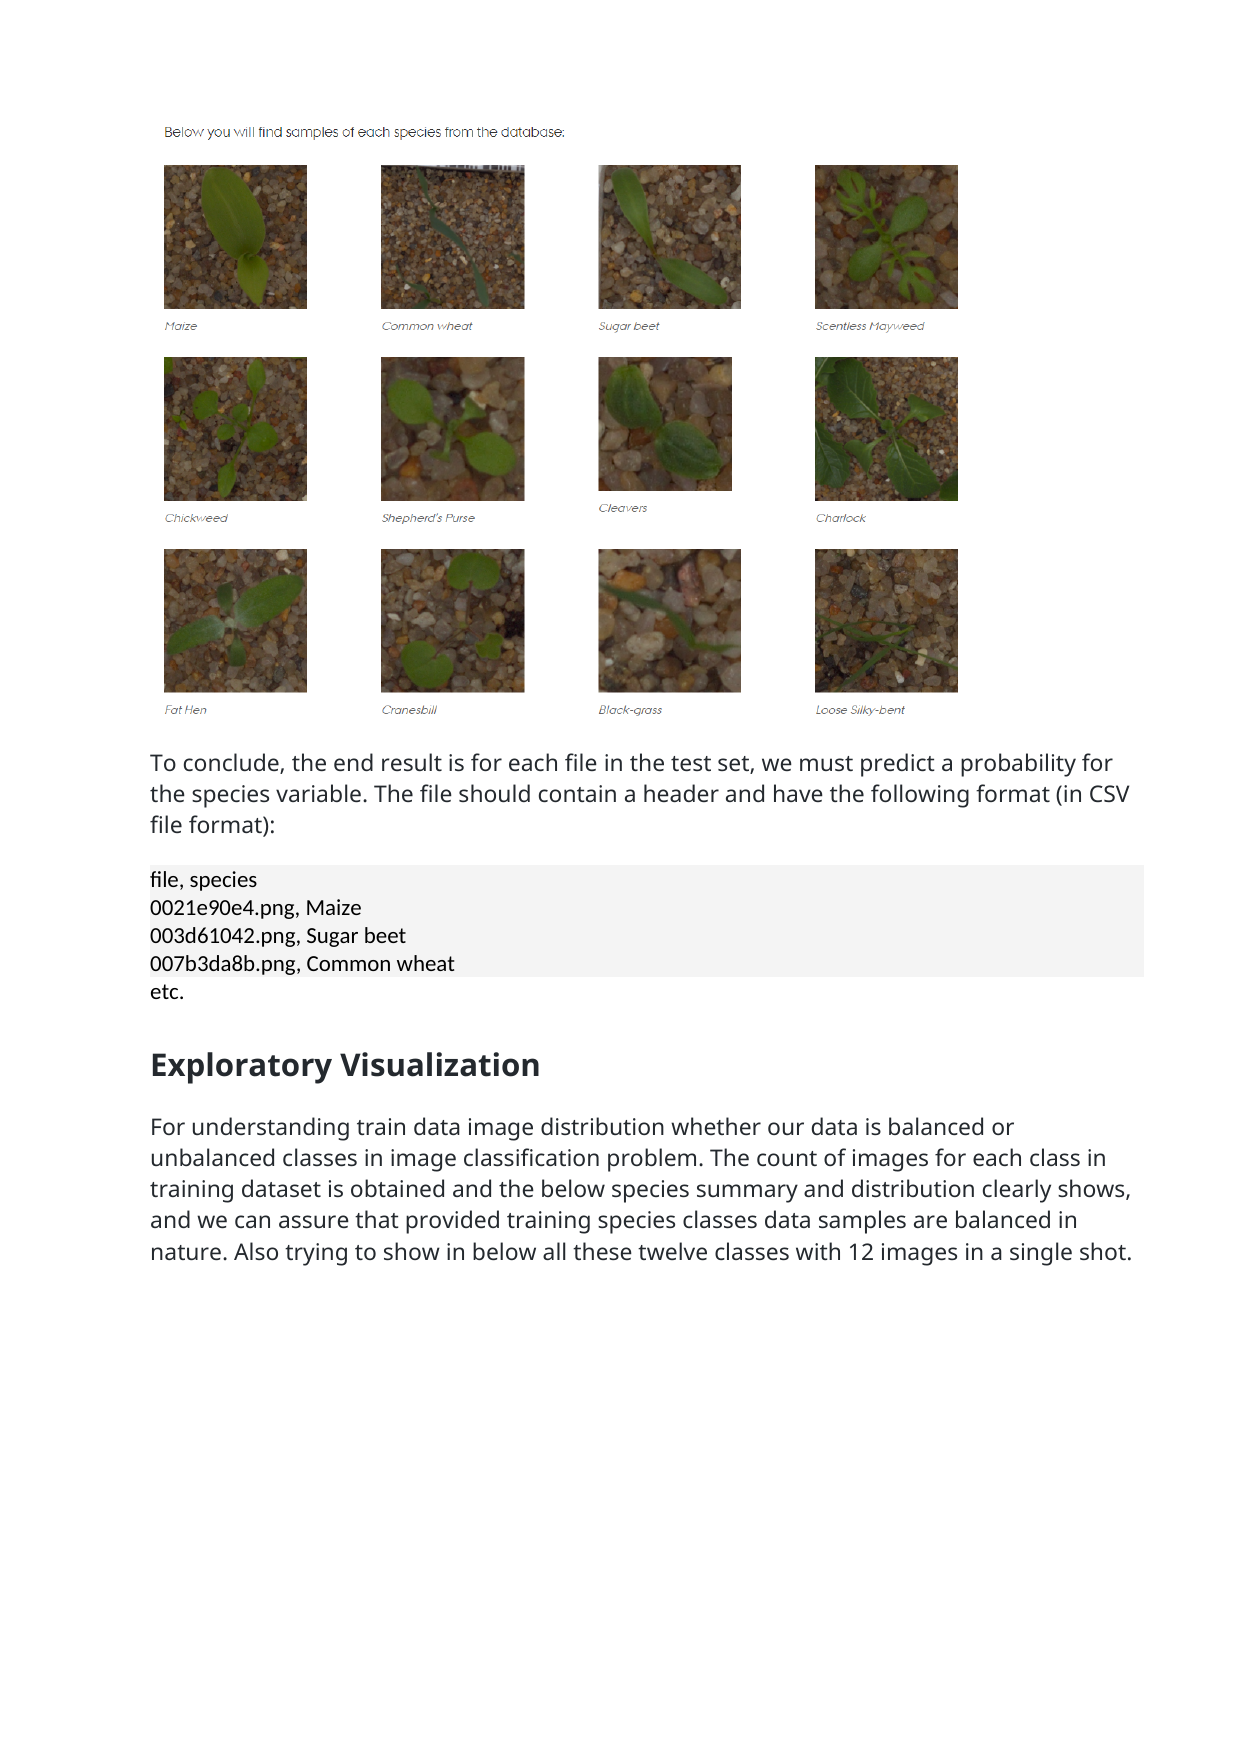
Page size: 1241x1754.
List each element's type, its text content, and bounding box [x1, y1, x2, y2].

text Exploratory Visualization [150, 1043, 1144, 1086]
text etc. [150, 977, 1144, 1005]
text 003d61042.png, Sugar beet [150, 921, 1144, 949]
text To conclude, the end result is for each file in the test set, we must predict a probability for the species variable. The file should contain a header and have the following format (in CSV file format): [150, 747, 1144, 840]
text file, species [150, 865, 1144, 893]
text 007b3da8b.png, Common wheat [150, 949, 1144, 977]
picture [150, 121, 969, 722]
text 0021e90e4.png, Maize [150, 893, 1144, 921]
text For understanding train data image distribution whether our data is balanced or unbalanced classes in image classification problem. The count of images for each class in training dataset is obtained and the below species summary and distribution clearly shows, and we can assure that provided training species classes data samples are balanced in nature. Also trying to show in below all these twelve classes with 12 images in a single shot. [150, 1111, 1144, 1267]
